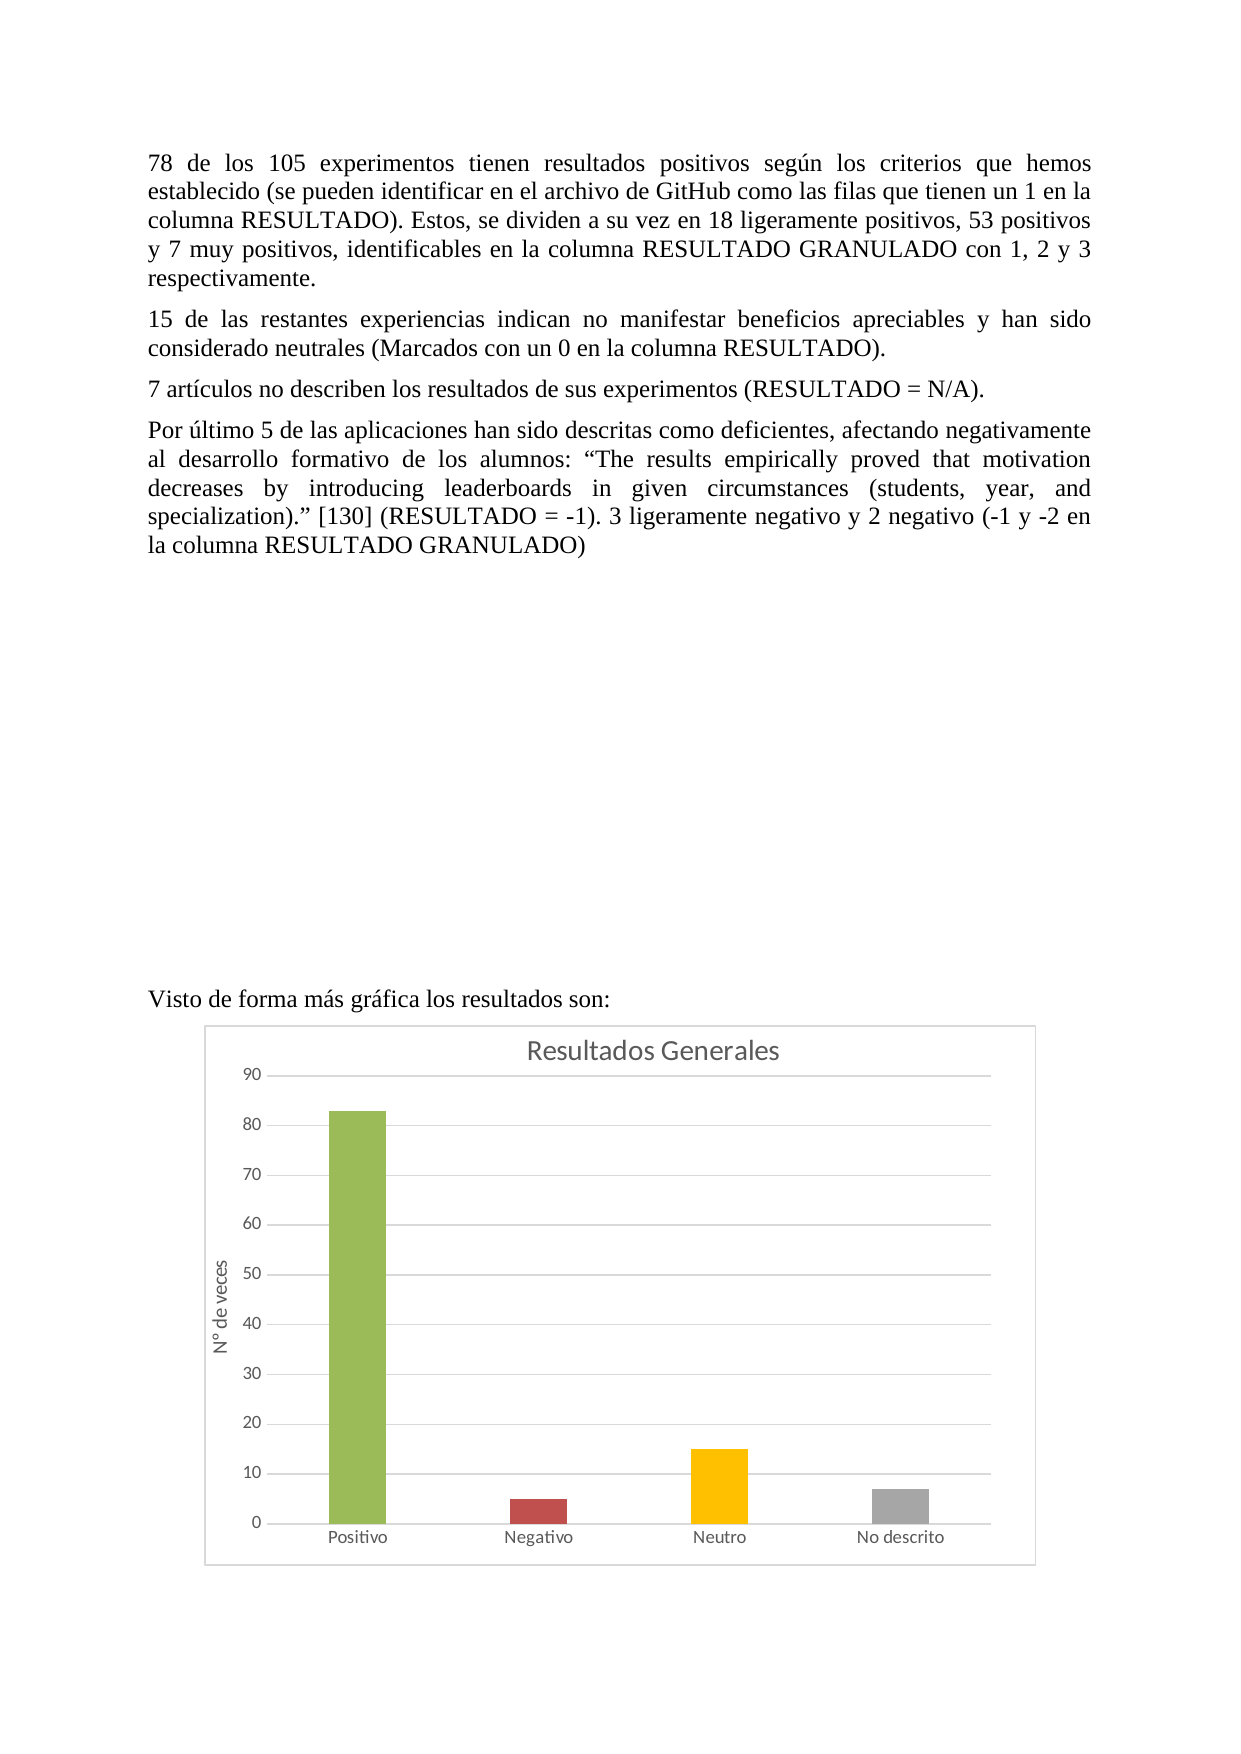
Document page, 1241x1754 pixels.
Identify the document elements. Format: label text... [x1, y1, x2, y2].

text Por último 5 de las aplicaciones han sido descritas como deficientes, afectando negativamente al desarrollo formativo de los alumnos: “The results empirically proved that motivation decreases by introducing leaderboards in given circumstances (students, year, and specialization).” [130] (RESULTADO = -1). 3 ligeramente negativo y 2 negativo (-1 y -2 en la columna RESULTADO GRANULADO) [148, 415, 1092, 559]
text 15 de las restantes experiencias indican no manifestar beneficios apreciables y han sido considerado neutrales (Marcados con un 0 en la columna RESULTADO). [148, 304, 1092, 361]
text 7 artículos no describen los resultados de sus experimentos (RESULTADO = N/A). [148, 374, 1092, 403]
text Visto de forma más gráfica los resultados son: [148, 984, 1092, 1013]
text 78 de los 105 experimentos tienen resultados positivos según los criterios que hemos establecido (se pueden identificar en el archivo de GitHub como las filas que tienen un 1 en la columna RESULTADO). Estos, se dividen a su vez en 18 ligeramente positivos, 53 positivos y 7 muy positivos, identificables en la columna RESULTADO GRANULADO con 1, 2 y 3 respectivamente. [148, 148, 1092, 291]
